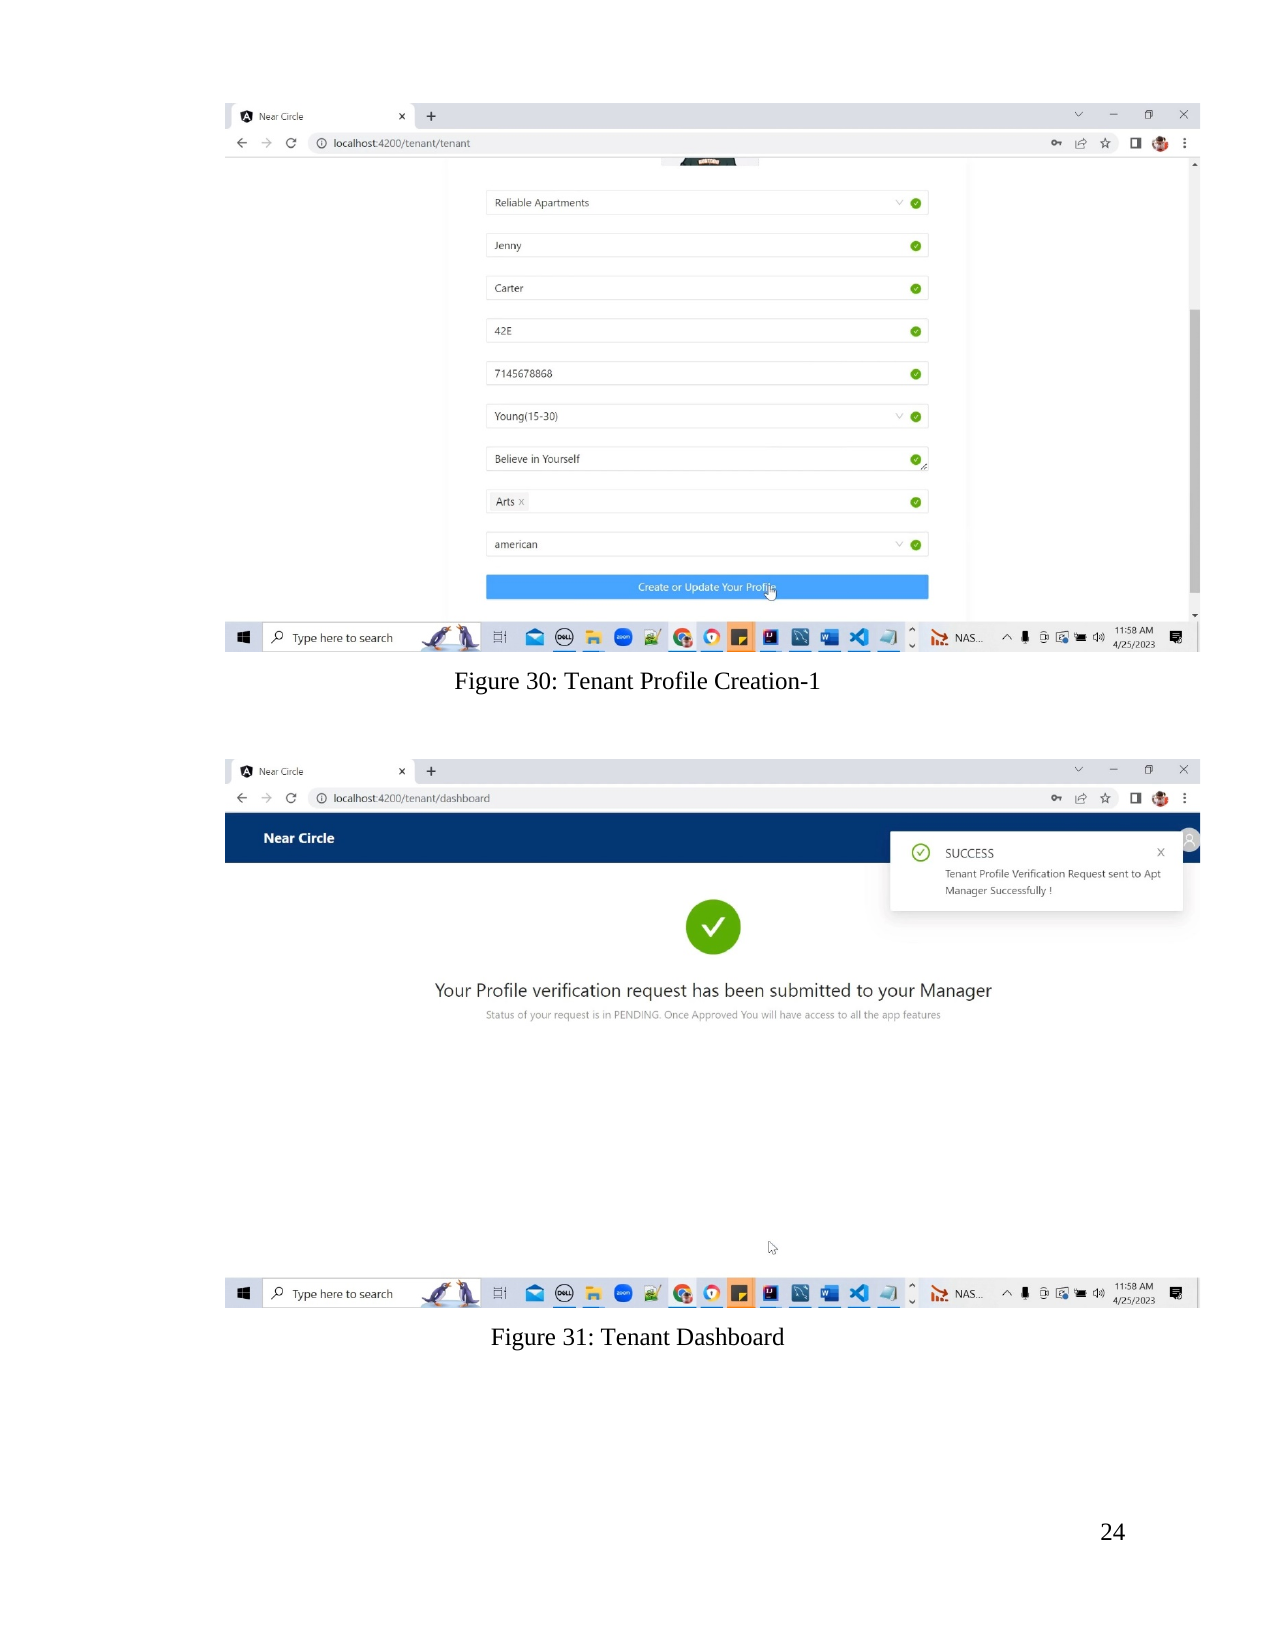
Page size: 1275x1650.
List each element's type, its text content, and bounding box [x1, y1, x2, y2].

text Figure 31: Tenant Dashboard [150, 1322, 1125, 1351]
picture [225, 103, 1200, 652]
picture [225, 759, 1200, 1308]
text Figure 30: Tenant Profile Creation-1 [150, 666, 1125, 695]
